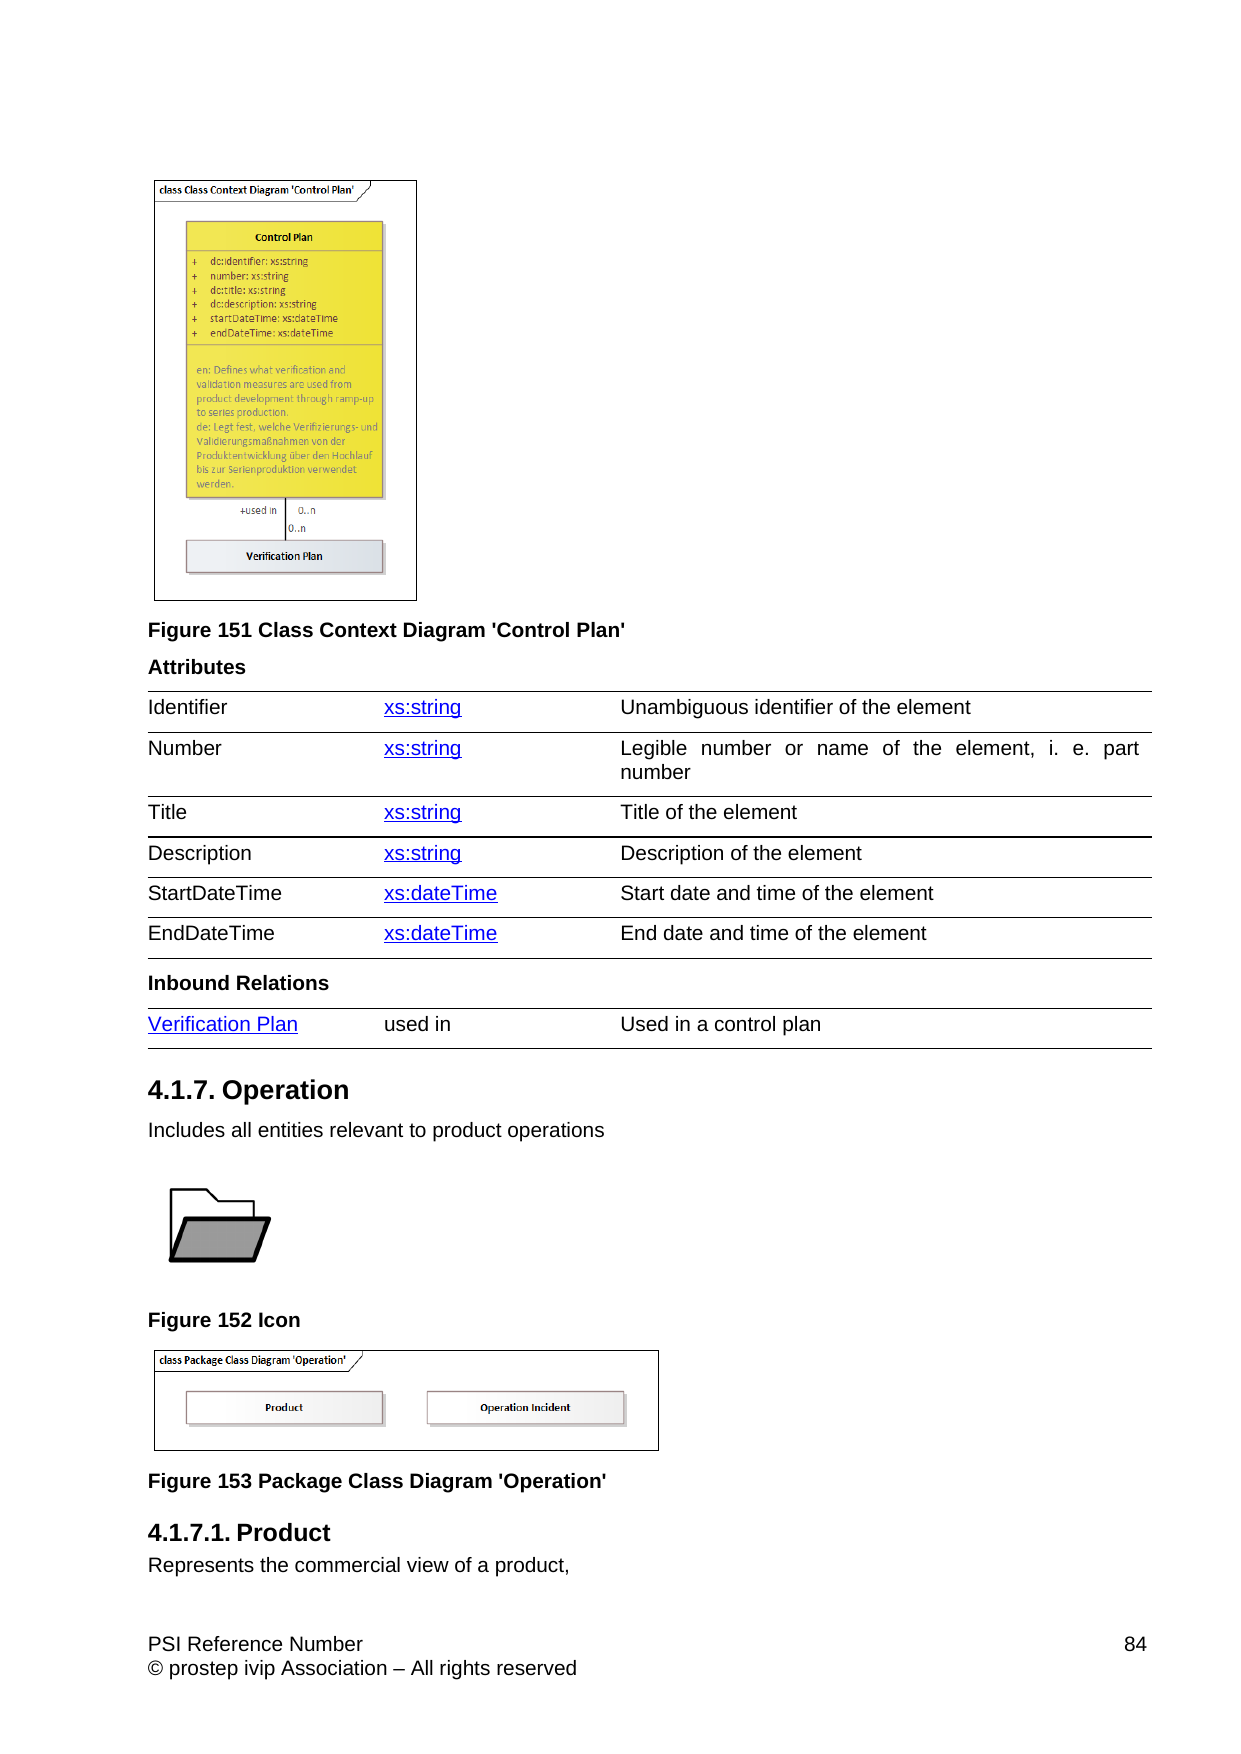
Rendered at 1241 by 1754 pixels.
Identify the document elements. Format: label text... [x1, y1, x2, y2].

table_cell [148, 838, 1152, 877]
text Includes all entities relevant to product operations [148, 1118, 1152, 1142]
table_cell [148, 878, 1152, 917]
picture [147, 1343, 664, 1457]
text Represents the commercial view of a product, [148, 1553, 1152, 1577]
text Attributes [148, 655, 1152, 679]
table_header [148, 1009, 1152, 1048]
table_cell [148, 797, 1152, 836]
picture [147, 173, 423, 606]
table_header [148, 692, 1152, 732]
picture [147, 1154, 289, 1295]
text Inbound Relations [148, 971, 1152, 995]
subtitle Operation [148, 1074, 1152, 1105]
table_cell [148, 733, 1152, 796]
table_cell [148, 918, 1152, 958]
subtitle Product [148, 1518, 1152, 1547]
